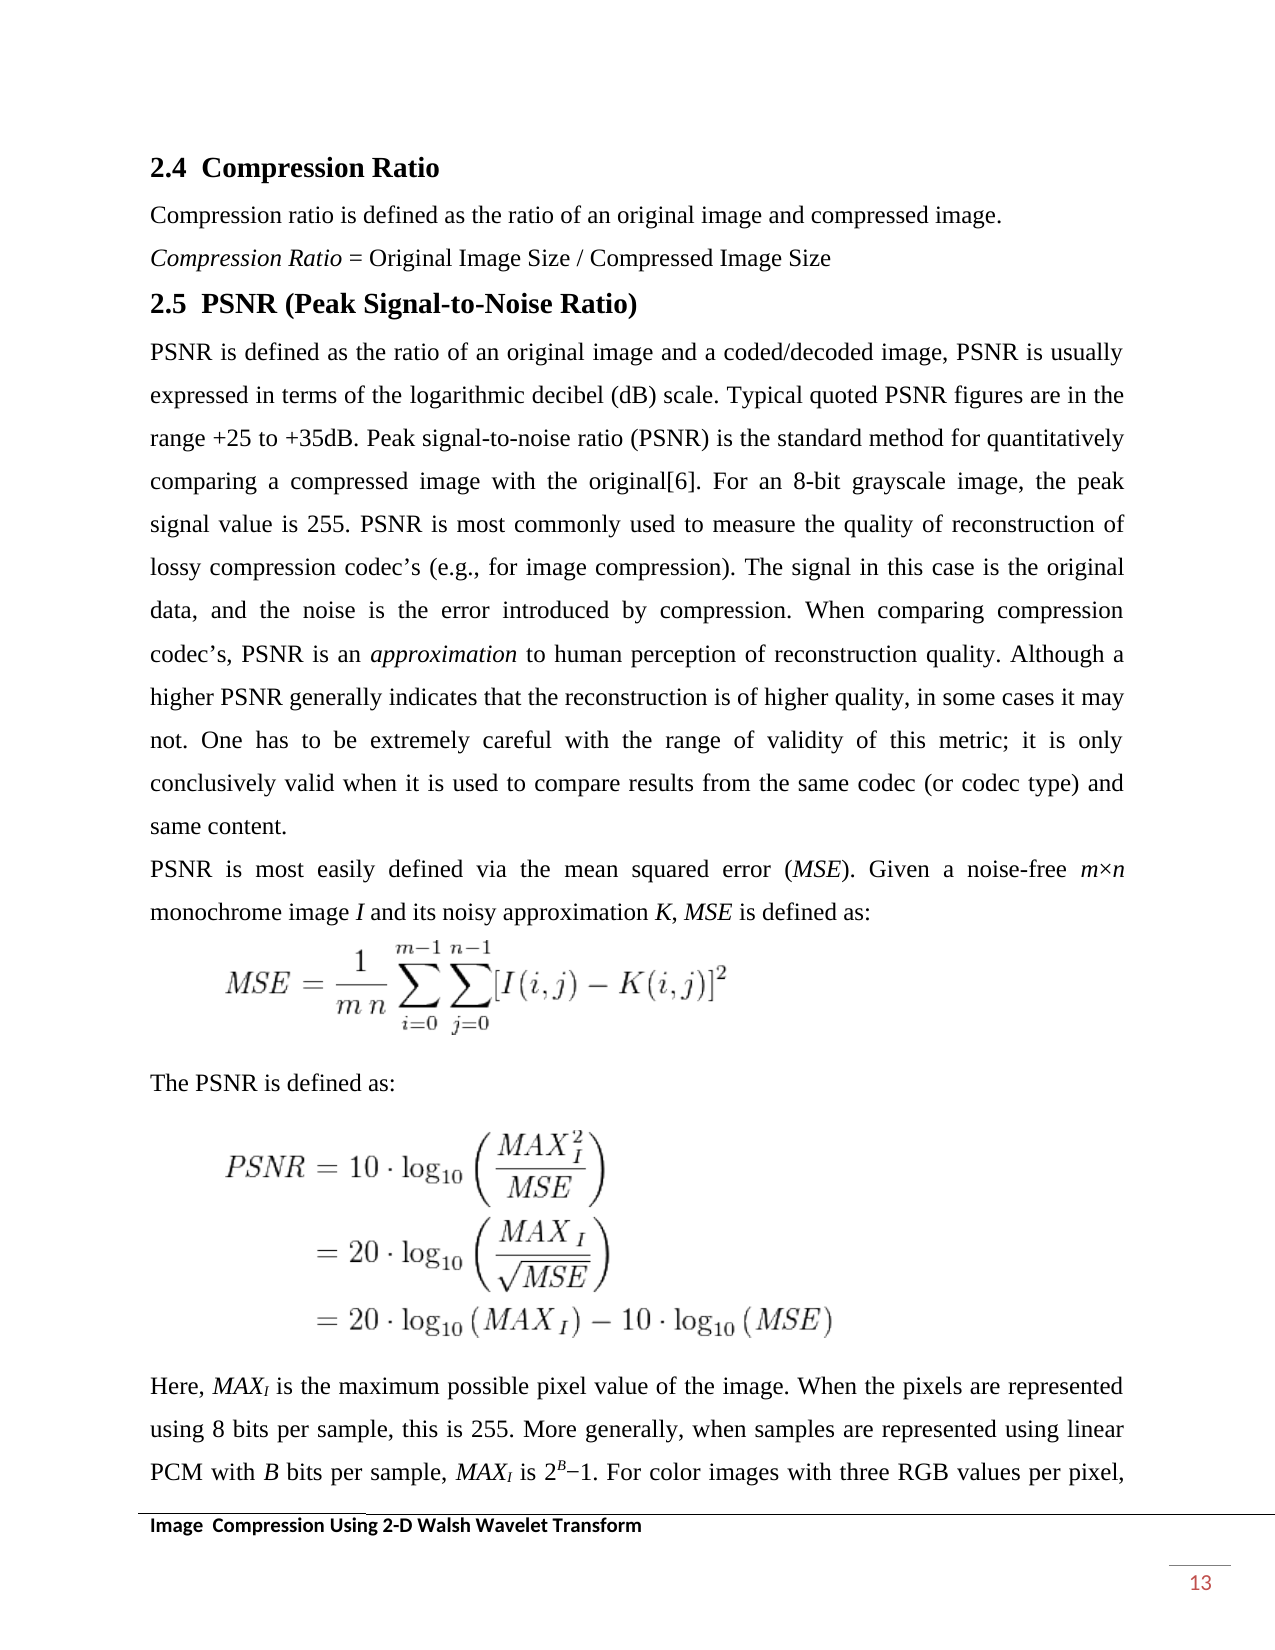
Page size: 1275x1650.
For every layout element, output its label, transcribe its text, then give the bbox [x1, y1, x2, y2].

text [150, 1371, 1125, 1486]
text The PSNR is defined as: [150, 1068, 1125, 1096]
text PSNR is most easily defined via the mean squared error (MSE). Given a noise-free m×n monochrome image I and its noisy approximation K, MSE is defined as: [150, 854, 1125, 926]
text 2.4 Compression Ratio [150, 150, 1125, 183]
text Compression ratio is defined as the ratio of an original image and compressed image. Compression Ratio = Original Image Size / Compressed Image Size [150, 200, 1125, 272]
text 2.5 PSNR (Peak Signal-to-Noise Ratio) [150, 287, 1125, 320]
text PSNR is defined as the ratio of an original image and a coded/decoded image, PSNR is usually expressed in terms of the logarithmic decibel (dB) scale. Typical quoted PSNR figures are in the range +25 to +35dB. Peak signal-to-noise ratio (PSNR) is the standard method for quantitatively comparing a compressed image with the original[6]. For an 8-bit grayscale image, the peak signal value is 255. PSNR is most commonly used to measure the quality of reconstruction of lossy compression codec’s (e.g., for image compression). The signal in this case is the original data, and the noise is the error introduced by compression. When comparing compression codec’s, PSNR is an approximation to human perception of reconstruction quality. Although a higher PSNR generally indicates that the reconstruction is of higher quality, in some cases it may not. One has to be extremely careful with the range of validity of this metric; it is only conclusively valid when it is used to compare results from the same codec (or codec type) and same content. [150, 337, 1125, 840]
picture [225, 1130, 832, 1338]
picture [225, 940, 727, 1035]
